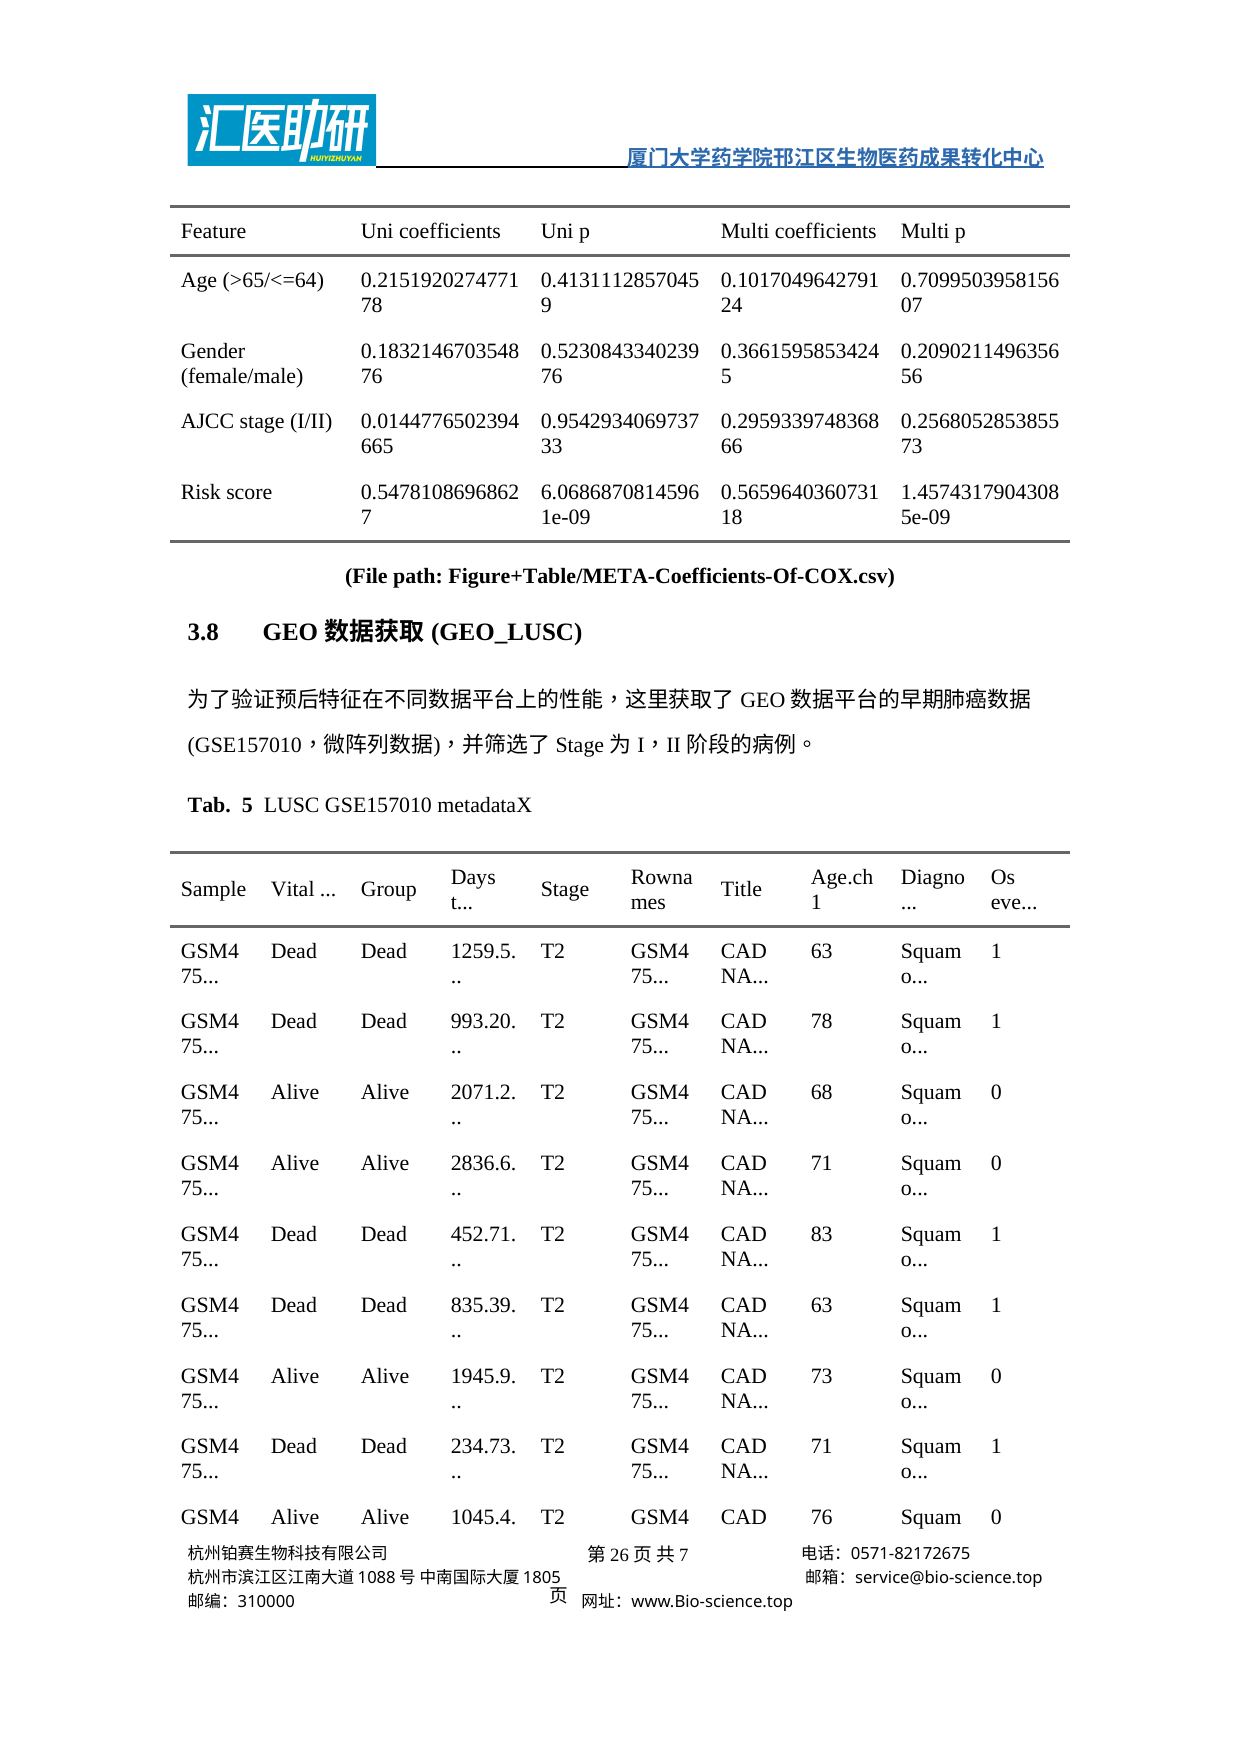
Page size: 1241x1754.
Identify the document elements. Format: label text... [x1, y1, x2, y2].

table_cell T2 [530, 1353, 620, 1423]
table_cell Dead [350, 1424, 440, 1494]
table_cell GSM475... [620, 1069, 710, 1140]
table_cell 71 [800, 1140, 890, 1211]
table_cell GSM475... [620, 1140, 710, 1211]
table_cell CAD NA... [710, 1069, 800, 1140]
table_cell Alive [350, 1353, 440, 1423]
table_cell GSM475... [170, 999, 260, 1069]
table_cell T2 [530, 1282, 620, 1353]
table_header Diagno... [890, 854, 980, 924]
table_cell GSM475... [170, 1211, 260, 1282]
picture [327, 106, 368, 150]
table_cell 0.209021149635656 [890, 328, 1070, 398]
table_header Rownames [620, 854, 710, 924]
table_cell 1945.9... [440, 1353, 530, 1423]
table_cell 0.41311128570459 [530, 257, 710, 328]
table_cell Dead [260, 1424, 350, 1494]
table_cell 0.256805285385573 [890, 399, 1070, 469]
table_cell AJCC stage (I/II) [170, 399, 350, 469]
table_cell CAD NA... [710, 928, 800, 998]
table_cell T2 [530, 999, 620, 1069]
table_cell Squamo... [890, 1069, 980, 1140]
table_cell 63 [800, 928, 890, 998]
table_cell Dead [260, 1211, 350, 1282]
subtitle 3.8 GEO 数据获取 (GEO_LUSC) [187, 614, 1053, 648]
text (File path: Figure+Table/META-Coefficients-Of-COX.csv) [187, 543, 1053, 593]
table_header Multi p [890, 208, 1070, 254]
table_cell 452.71... [440, 1211, 530, 1282]
table_cell GSM475... [620, 1211, 710, 1282]
table_cell Alive [260, 1069, 350, 1140]
table_cell GSM475... [170, 1494, 260, 1532]
table_cell GSM475... [620, 1424, 710, 1494]
table_cell 2836.6... [440, 1140, 530, 1211]
table_cell 0.523084334023976 [530, 328, 710, 398]
table_cell T2 [530, 1494, 620, 1532]
table_cell 993.20... [440, 999, 530, 1069]
table_header Uni coefficients [350, 208, 530, 254]
table_cell GSM475... [620, 928, 710, 998]
table_cell 73 [800, 1353, 890, 1423]
table_cell Squamo... [890, 1353, 980, 1423]
table_cell Alive [260, 1494, 350, 1532]
table_cell GSM475... [620, 1282, 710, 1353]
table_cell 0.0144776502394665 [350, 399, 530, 469]
table_header Group [350, 854, 440, 924]
table_cell Alive [350, 1494, 440, 1532]
table_cell CAD NA... [710, 1282, 800, 1353]
table_cell 1 [980, 928, 1070, 998]
table_cell 6.06868708145961e-09 [530, 469, 710, 540]
table_cell Dead [350, 999, 440, 1069]
table_cell Alive [350, 1140, 440, 1211]
table_cell 0.295933974836866 [710, 399, 890, 469]
table_cell CAD NA... [710, 1424, 800, 1494]
table_cell 1 [980, 1282, 1070, 1353]
table_cell 0.101704964279124 [710, 257, 890, 328]
table_cell GSM475... [620, 1494, 710, 1532]
table_cell 835.39... [440, 1282, 530, 1353]
table_cell 0 [980, 1140, 1070, 1211]
table_cell 1045.4... [440, 1494, 530, 1532]
table_cell T2 [530, 1140, 620, 1211]
table_cell Squamo... [890, 1140, 980, 1211]
table_cell GSM475... [170, 1069, 260, 1140]
table_cell 0.215192027477178 [350, 257, 530, 328]
table_cell Squamo... [890, 928, 980, 998]
table_header Days t... [440, 854, 530, 924]
picture [243, 106, 284, 150]
table_cell 1 [980, 1211, 1070, 1282]
table_cell 1 [980, 999, 1070, 1069]
table_cell CAD NA... [710, 1140, 800, 1211]
picture [196, 131, 208, 150]
table_cell Squamo... [890, 1494, 980, 1532]
table_cell GSM475... [170, 928, 260, 998]
table_cell T2 [530, 1424, 620, 1494]
table_cell T2 [530, 928, 620, 998]
table_cell 1.45743179043085e-09 [890, 469, 1070, 540]
table_cell Dead [260, 928, 350, 998]
table_cell CAD NA... [710, 999, 800, 1069]
table_cell CAD NA... [710, 1211, 800, 1282]
table_header Age.ch1 [800, 854, 890, 924]
picture [210, 106, 243, 150]
table_cell Squamo... [890, 1282, 980, 1353]
table_header Feature [170, 208, 350, 254]
table_cell 68 [800, 1069, 890, 1140]
table_cell 0.183214670354876 [350, 328, 530, 398]
table_cell 78 [800, 999, 890, 1069]
table_cell Squamo... [890, 1424, 980, 1494]
table_cell 0 [980, 1494, 1070, 1532]
table_cell Dead [260, 1282, 350, 1353]
table_cell 83 [800, 1211, 890, 1282]
table_cell Squamo... [890, 1211, 980, 1282]
table_header Title [710, 854, 800, 924]
table_cell Dead [350, 1282, 440, 1353]
table_cell Squamo... [890, 999, 980, 1069]
table_cell Gender (female/male) [170, 328, 350, 398]
table_cell 2071.2... [440, 1069, 530, 1140]
table_header Os eve... [980, 854, 1070, 924]
table_cell GSM475... [620, 1353, 710, 1423]
table_cell 0.54781086968627 [350, 469, 530, 540]
table_header Sample [170, 854, 260, 924]
table_header Vital ... [260, 854, 350, 924]
table_cell 1 [980, 1424, 1070, 1494]
table_cell GSM475... [170, 1140, 260, 1211]
table_cell Alive [260, 1353, 350, 1423]
table_header Stage [530, 854, 620, 924]
table_cell CAD NA... [710, 1353, 800, 1423]
table_cell GSM475... [620, 999, 710, 1069]
table_cell 0 [980, 1069, 1070, 1140]
picture [201, 118, 208, 127]
table_header Uni p [530, 208, 710, 254]
table_cell CAD NA... [710, 1494, 800, 1532]
table_cell 234.73... [440, 1424, 530, 1494]
table_cell 0.36615958534245 [710, 328, 890, 398]
table_cell Age (>65/<=64) [170, 257, 350, 328]
table_cell Dead [260, 999, 350, 1069]
table_cell 0 [980, 1353, 1070, 1423]
table_cell GSM475... [170, 1353, 260, 1423]
table_cell Alive [350, 1069, 440, 1140]
table_cell Alive [260, 1140, 350, 1211]
table_cell 0.709950395815607 [890, 257, 1070, 328]
table_header Multi coefficients [710, 208, 890, 254]
table_cell 71 [800, 1424, 890, 1494]
table_cell GSM475... [170, 1282, 260, 1353]
table_cell 0.954293406973733 [530, 399, 710, 469]
picture [282, 99, 327, 161]
text 为了验证预后特征在不同数据平台上的性能，这里获取了 GEO 数据平台的早期肺癌数据 (GSE157010，微阵列数据)，并筛选了 Stage 为 I，II 阶段的病例。 [187, 684, 1053, 758]
table_cell Dead [350, 1211, 440, 1282]
table_cell 76 [800, 1494, 890, 1532]
table_cell 63 [800, 1282, 890, 1353]
table_cell 1259.5... [440, 928, 530, 998]
table_cell T2 [530, 1211, 620, 1282]
table_cell Dead [350, 928, 440, 998]
table_cell GSM475... [170, 1424, 260, 1494]
table_cell Risk score [170, 469, 350, 540]
table_cell 0.565964036073118 [710, 469, 890, 540]
picture [204, 106, 210, 114]
table_cell T2 [530, 1069, 620, 1140]
